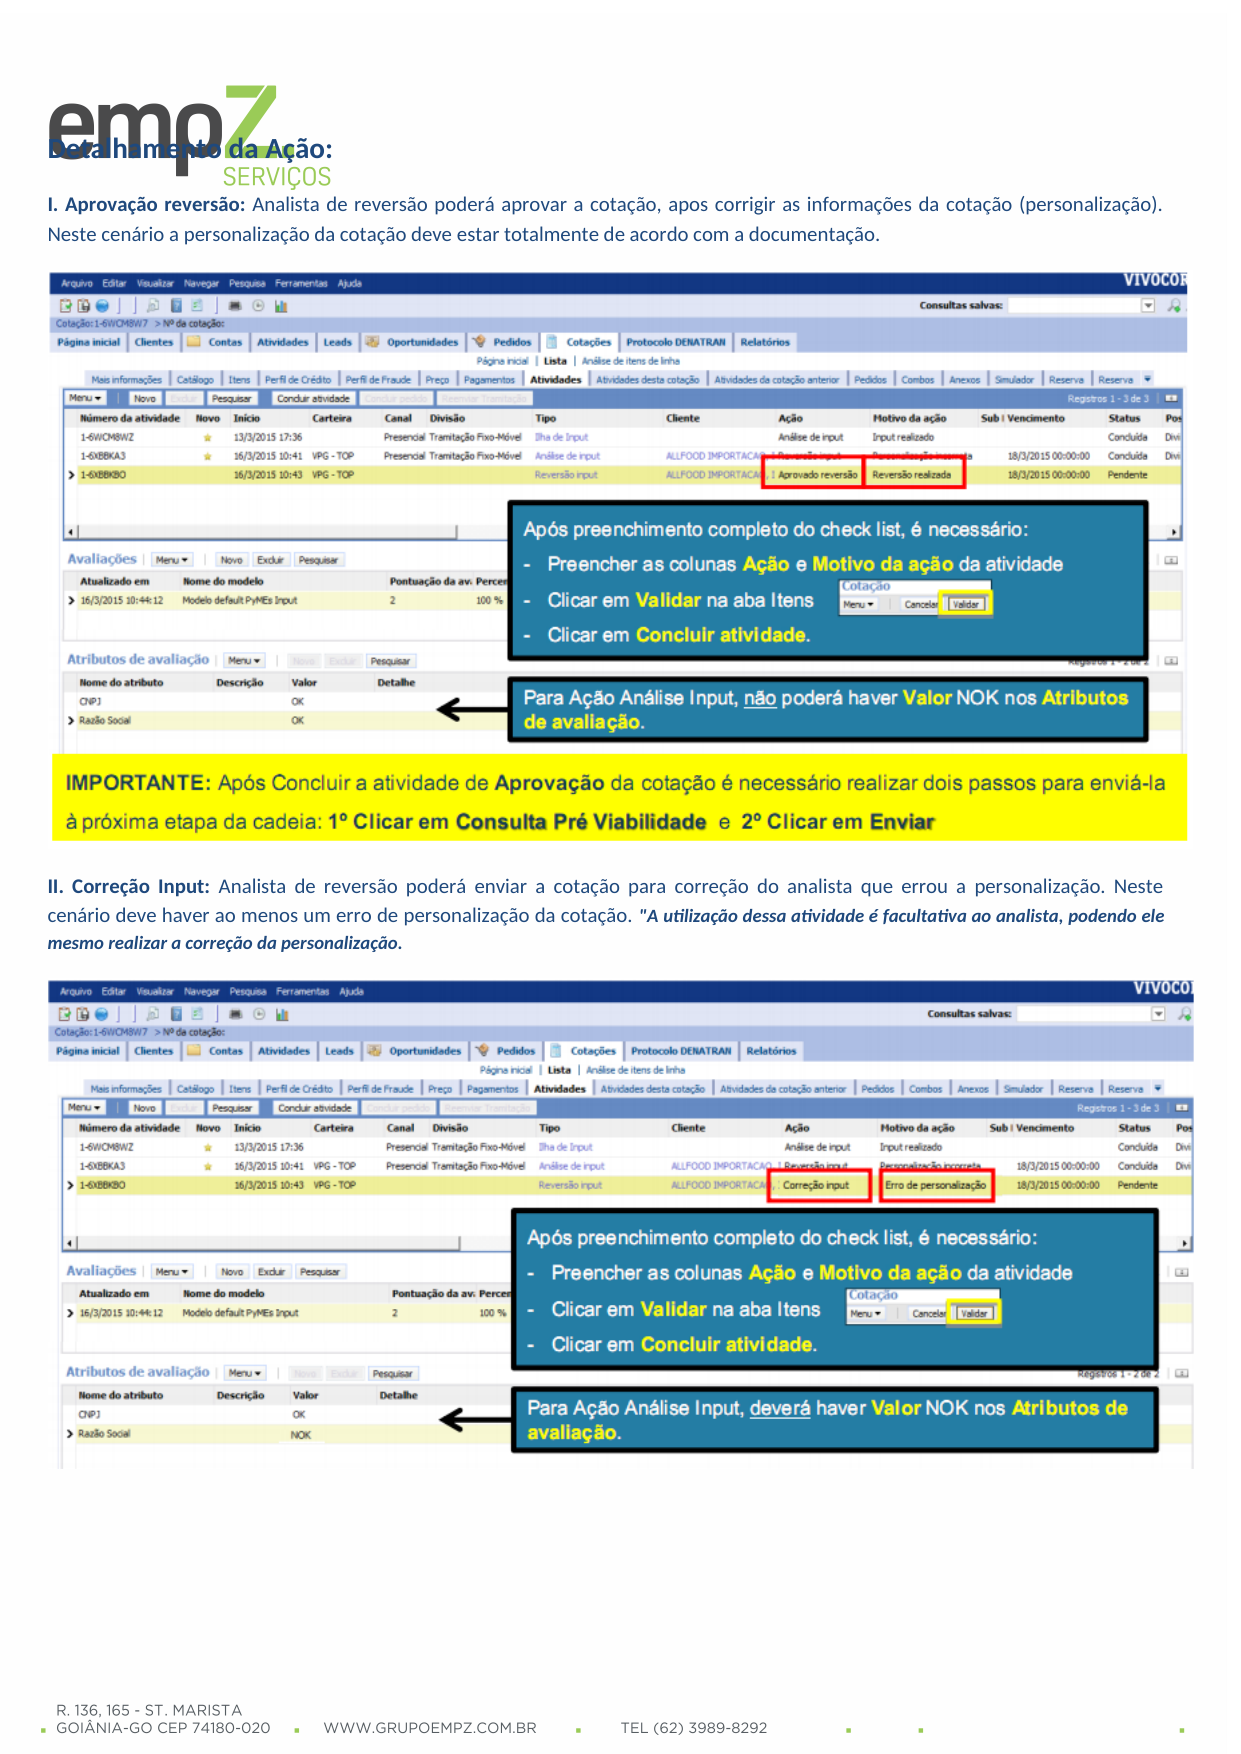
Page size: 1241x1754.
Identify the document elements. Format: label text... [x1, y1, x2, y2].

text Detalhamento da Ação: [47, 130, 1165, 165]
picture [0, 13, 1227, 1754]
text I. Aprovação reversão: Analista de reversão poderá aprovar a cotação, apos corrigir as informações da cotação (personalização). Neste cenário a personalização da cotação deve estar totalmente de acordo com a documentação. [47, 192, 1165, 246]
text II. Correção Input: Analista de reversão poderá enviar a cotação para correção do analista que errou a personalização. Neste cenário deve haver ao menos um erro de personalização da cotação. "A utilização dessa atividade é facultativa ao analista, podendo ele mesmo realizar a correção da personalização. [47, 873, 1165, 954]
